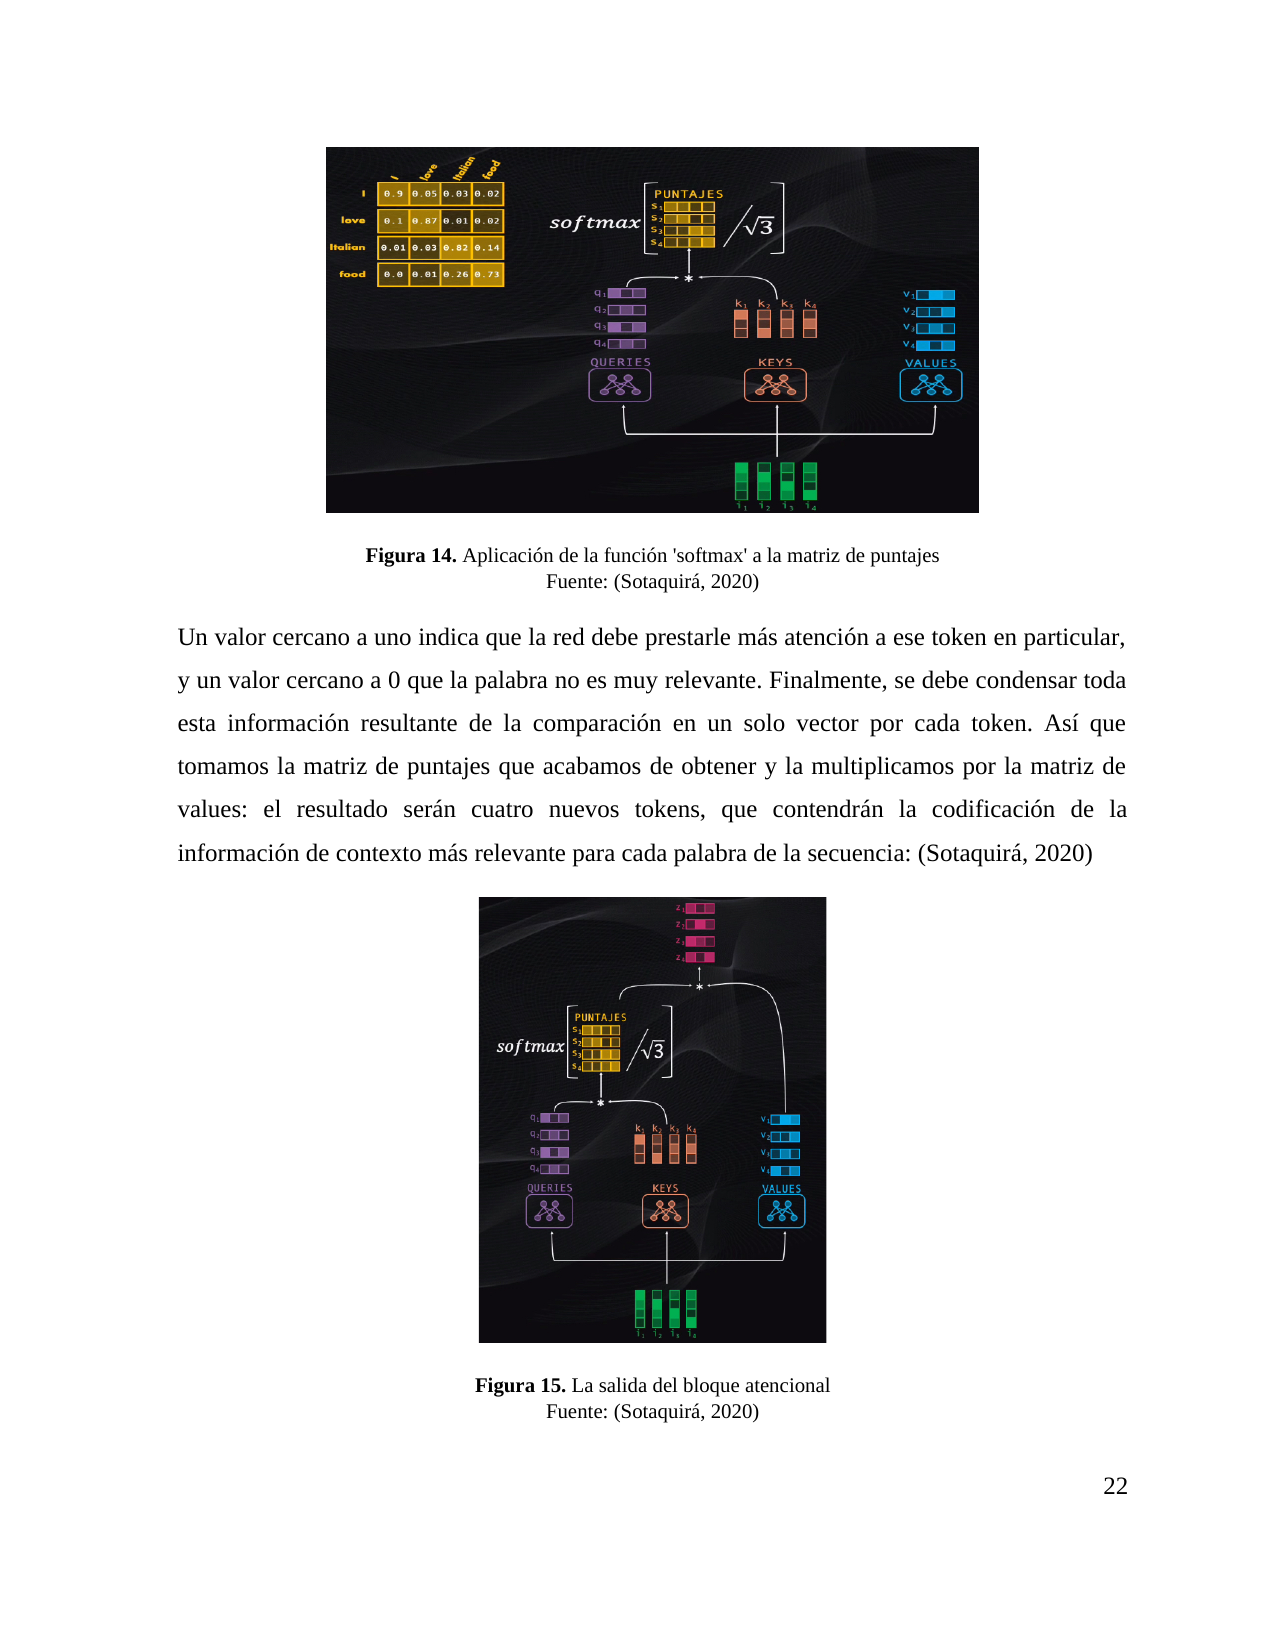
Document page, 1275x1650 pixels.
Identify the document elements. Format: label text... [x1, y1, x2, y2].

text Figura 14. Aplicación de la función 'softmax' a la matriz de puntajes [177, 543, 1128, 567]
picture [326, 147, 979, 513]
text Un valor cercano a uno indica que la red debe prestarle más atención a ese token en particular, y un valor cercano a 0 que la palabra no es muy relevante. Finalmente, se debe condensar toda esta información resultante de la comparación en un solo vector por cada token. Así que tomamos la matriz de puntajes que acabamos de obtener y la multiplicamos por la matriz de values: el resultado serán cuatro nuevos tokens, que contendrán la codificación de la información de contexto más relevante para cada palabra de la secuencia: [177, 622, 1128, 866]
text Figura 15. La salida del bloque atencional [177, 1373, 1128, 1397]
list Fuente: [177, 1399, 1128, 1423]
picture [478, 897, 827, 1343]
list Fuente: [177, 569, 1128, 593]
